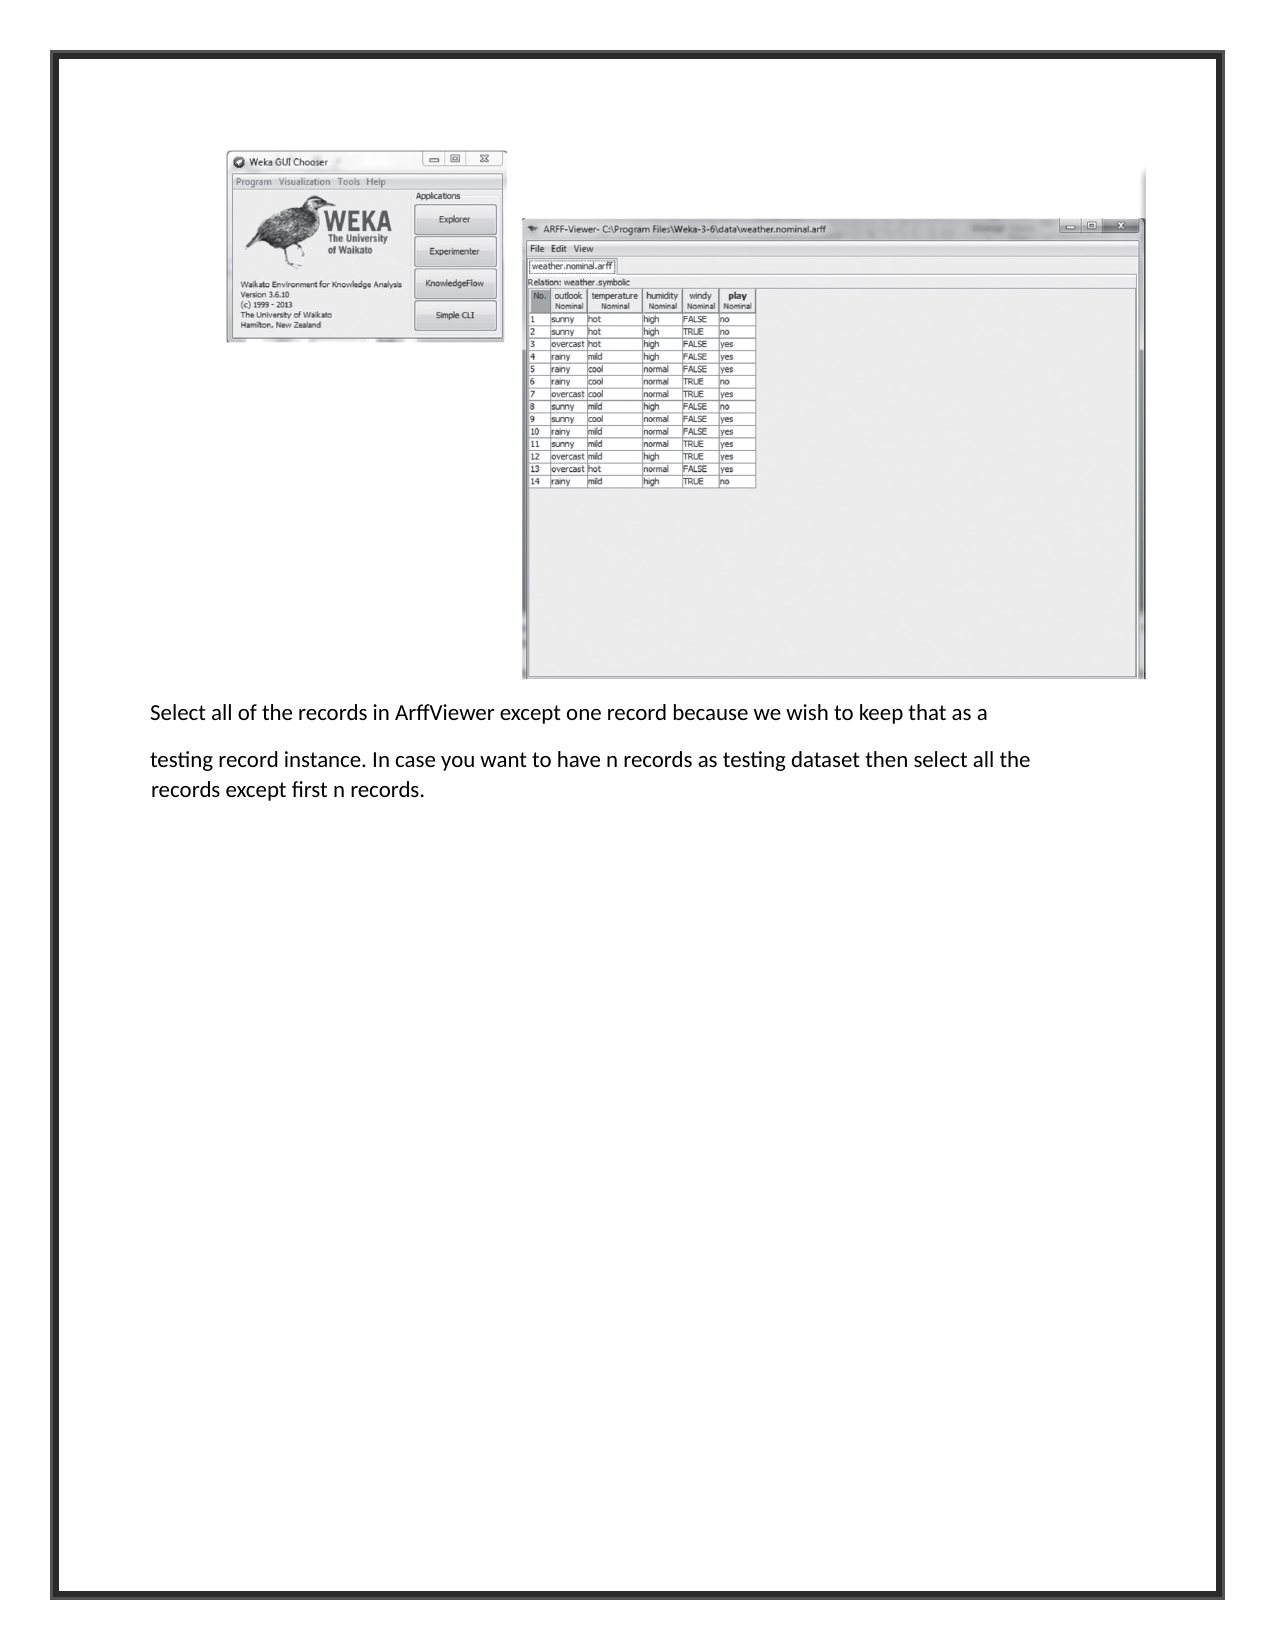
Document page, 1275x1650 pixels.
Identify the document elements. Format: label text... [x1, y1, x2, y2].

text Select all of the records in ArffViewer except one record because we wish to keep that as a [150, 698, 1125, 726]
list testing record instance. In case you want to have n records as testing dataset then select all the [150, 745, 1125, 773]
list records except first n records. [141, 775, 1125, 803]
